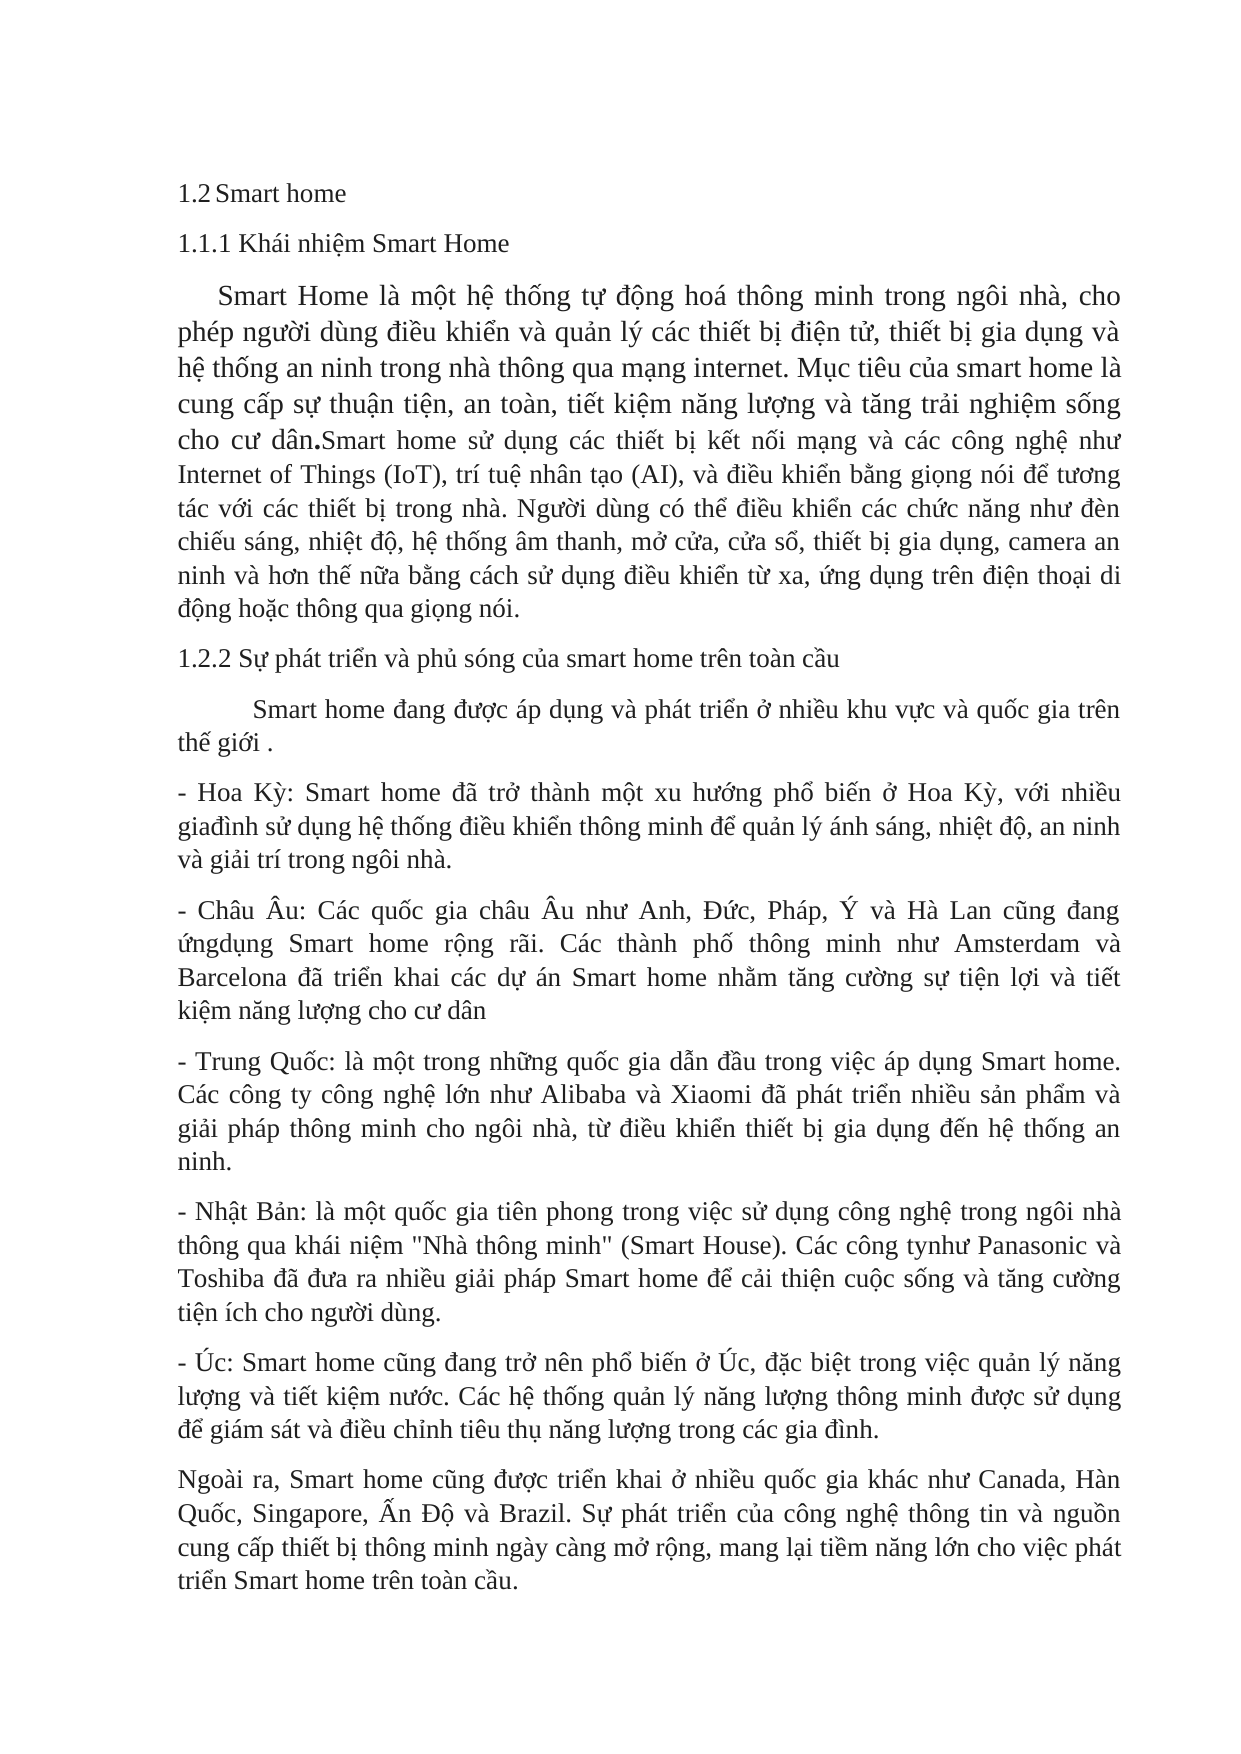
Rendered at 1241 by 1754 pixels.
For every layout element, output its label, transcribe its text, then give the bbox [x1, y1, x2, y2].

text 1.1.1 Khái nhiệm Smart Home [177, 227, 1122, 258]
list Smart home [177, 177, 1122, 208]
text - Châu Âu: Các quốc gia châu Âu như Anh, Đức, Pháp, Ý và Hà Lan cũng đang ứngdụng Smart home rộng rãi. Các thành phố thông minh như Amsterdam và Barcelona đã triển khai các dự án Smart home nhằm tăng cường sự tiện lợi và tiết kiệm năng lượng cho cư dân [177, 894, 1122, 1026]
text Ngoài ra, Smart home cũng được triển khai ở nhiều quốc gia khác như Canada, Hàn Quốc, Singapore, Ấn Độ và Brazil. Sự phát triển của công nghệ thông tin và nguồn cung cấp thiết bị thông minh ngày càng mở rộng, mang lại tiềm năng lớn cho việc phát triển Smart home trên toàn cầu. [177, 1463, 1122, 1595]
text - Úc: Smart home cũng đang trở nên phổ biến ở Úc, đặc biệt trong việc quản lý năng lượng và tiết kiệm nước. Các hệ thống quản lý năng lượng thông minh được sử dụng để giám sát và điều chỉnh tiêu thụ năng lượng trong các gia đình. [177, 1346, 1122, 1444]
text - Nhật Bản: là một quốc gia tiên phong trong việc sử dụng công nghệ trong ngôi nhà thông qua khái niệm "Nhà thông minh" (Smart House). Các công tynhư Panasonic và Toshiba đã đưa ra nhiều giải pháp Smart home để cải thiện cuộc sống và tăng cường tiện ích cho người dùng. [177, 1195, 1122, 1327]
text Smart home đang được áp dụng và phát triển ở nhiều khu vực và quốc gia trên thế giới . [177, 693, 1122, 757]
text - Trung Quốc: là một trong những quốc gia dẫn đầu trong việc áp dụng Smart home. Các công ty công nghệ lớn như Alibaba và Xiaomi đã phát triển nhiều sản phẩm và giải pháp thông minh cho ngôi nhà, từ điều khiển thiết bị gia dụng đến hệ thống an ninh. [177, 1044, 1122, 1176]
text 1.2.2 Sự phát triển và phủ sóng của smart home trên toàn cầu [177, 642, 1122, 674]
text - Hoa Kỳ: Smart home đã trở thành một xu hướng phổ biến ở Hoa Kỳ, với nhiều giađình sử dụng hệ thống điều khiển thông minh để quản lý ánh sáng, nhiệt độ, an ninh và giải trí trong ngôi nhà. [177, 776, 1122, 875]
text Smart Home là một hệ thống tự động hoá thông minh trong ngôi nhà, cho phép người dùng điều khiển và quản lý các thiết bị điện tử, thiết bị gia dụng và hệ thống an ninh trong nhà thông qua mạng internet. Mục tiêu của smart home là cung cấp sự thuận tiện, an toàn, tiết kiệm năng lượng và tăng trải nghiệm sống cho cư dân.Smart home sử dụng các thiết bị kết nối mạng và các công nghệ như Internet of Things (IoT), trí tuệ nhân tạo (AI), và điều khiển bằng giọng nói để tương tác với các thiết bị trong nhà. Người dùng có thể điều khiển các chức năng như đèn chiếu sáng, nhiệt độ, hệ thống âm thanh, mở cửa, cửa sổ, thiết bị gia dụng, camera an ninh và hơn thế nữa bằng cách sử dụng điều khiển từ xa, ứng dụng trên điện thoại di động hoặc thông qua giọng nói. [177, 278, 1122, 623]
